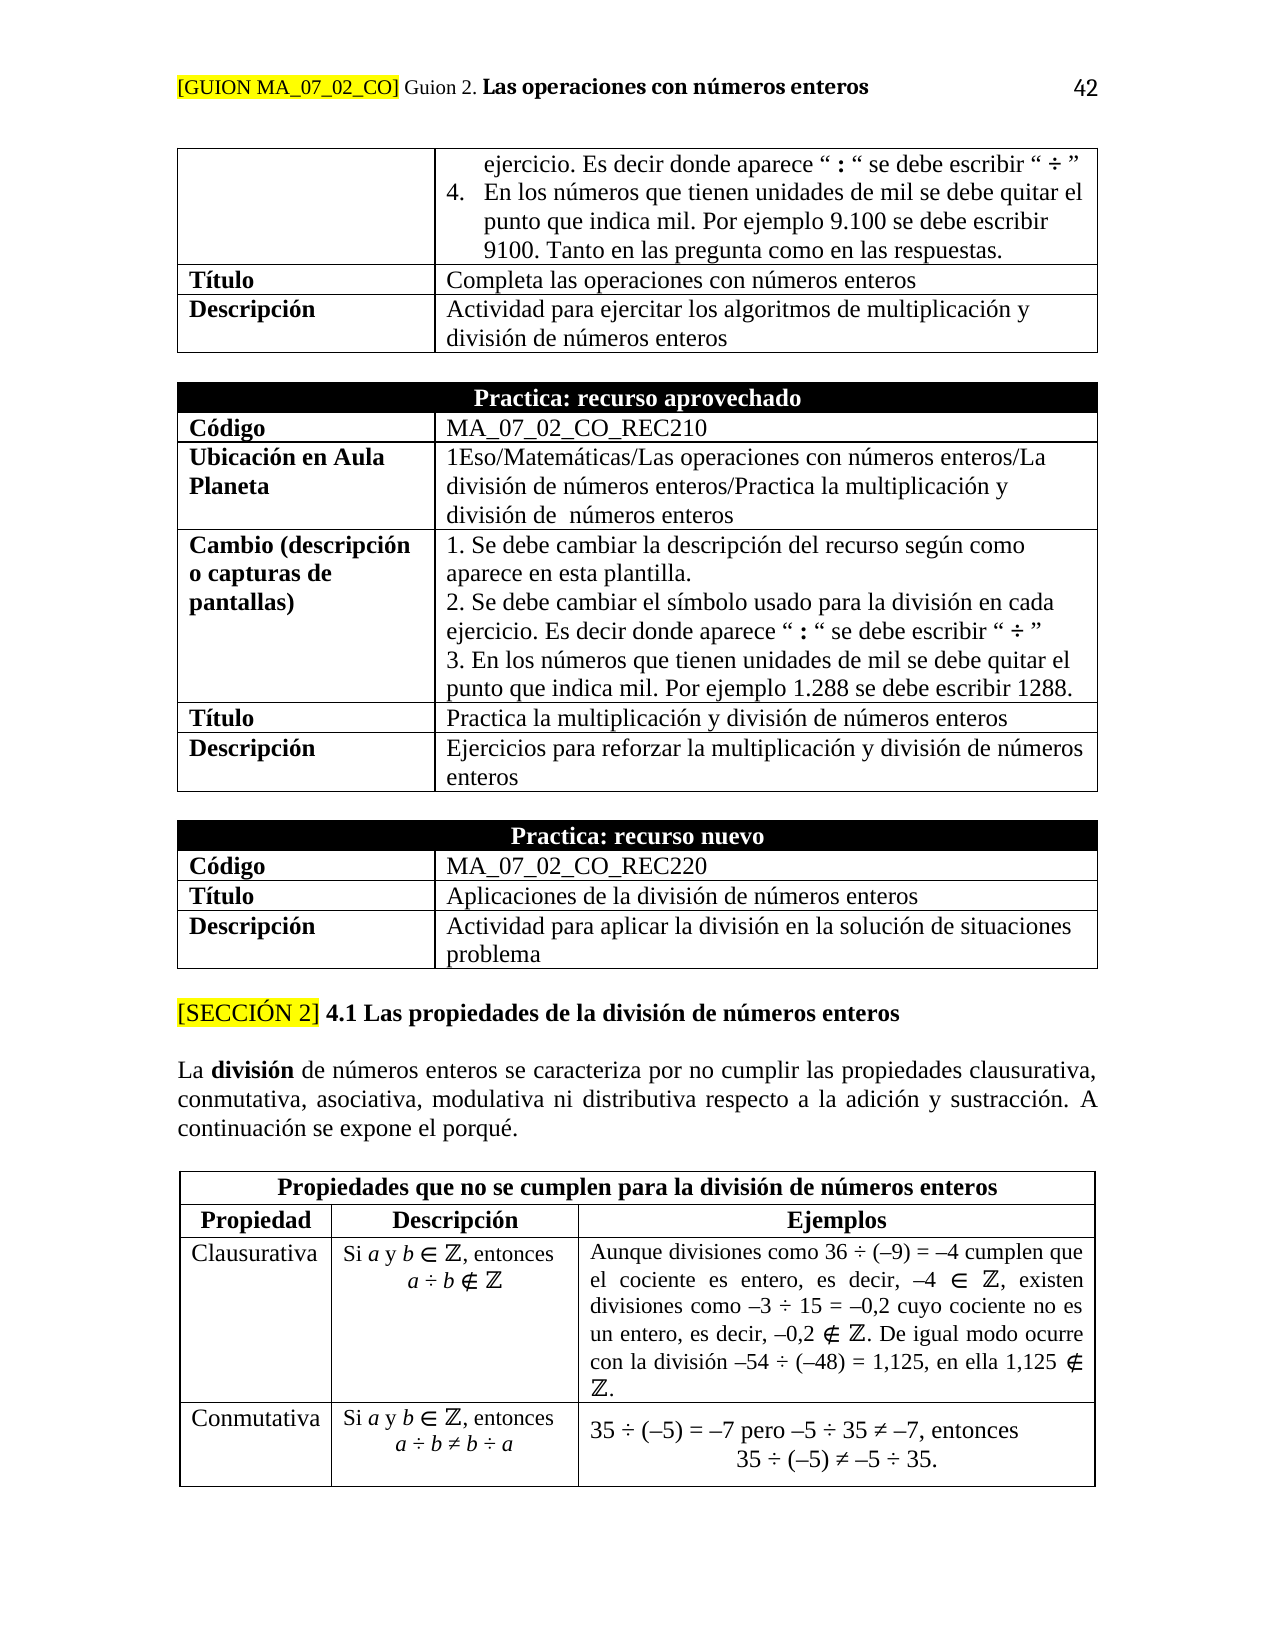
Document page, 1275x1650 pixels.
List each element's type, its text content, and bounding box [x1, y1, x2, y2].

table_cell Si a y b ∈ ℤ, entonces a ÷ b ∉ ℤ [332, 1238, 578, 1402]
table_cell Descripción [178, 911, 434, 968]
table_cell Código [178, 413, 434, 441]
table_cell Conmutativa [181, 1403, 331, 1486]
table_cell 1. Se debe cambiar la descripción del recurso según como aparece en esta plantilla. 2. Se debe cambiar el símbolo usado para la división en cada ejercicio. Es decir donde aparece “ : “ se debe escribir “ ÷ ” 3. En los números que tienen unidades de mil se debe quitar el punto que indica mil. Por ejemplo 1.288 se debe escribir 1288. [436, 530, 1097, 702]
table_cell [178, 149, 434, 264]
table_header Practica: recurso aprovechado [178, 383, 1097, 412]
table_cell Cambio (descripción o capturas de pantallas) [178, 530, 434, 702]
table_cell Completa las operaciones con números enteros [436, 265, 1097, 293]
table_cell Actividad para aplicar la división en la solución de situaciones problema [436, 911, 1097, 968]
table_cell Aplicaciones de la división de números enteros [436, 881, 1097, 910]
table_cell Propiedad [181, 1205, 331, 1237]
table_cell Código [178, 851, 434, 880]
table_cell Título [178, 265, 434, 293]
table_cell Ubicación en Aula Planeta [178, 443, 434, 529]
text [SECCIÓN 2] 4.1 Las propiedades de la división de números enteros [319, 998, 1098, 1027]
table_cell Descripción [178, 733, 434, 791]
table_cell Clausurativa [181, 1238, 331, 1402]
table_cell Aunque divisiones como 36 ÷ (‒9) = ‒4 cumplen que el cociente es entero, es decir, ‒4 ∈ ℤ, existen divisiones como ‒3 ÷ 15 = ‒0,2 cuyo cociente no es un entero, es decir, ‒0,2 ∉ ℤ. De igual modo ocurre con la división ‒54 ÷ (‒48) = 1,125, en ella 1,125 ∉ ℤ. [579, 1238, 1094, 1402]
table_cell MA_07_02_CO_REC210 [436, 413, 1097, 441]
table_cell Descripción [332, 1205, 578, 1237]
table_header Practica: recurso nuevo [178, 821, 1097, 850]
table_cell Título [178, 703, 434, 732]
table_header Propiedades que no se cumplen para la división de números enteros [181, 1172, 1094, 1204]
table_cell Practica la multiplicación y división de números enteros [436, 703, 1097, 732]
table_cell Título [178, 881, 434, 910]
table_cell Descripción [178, 295, 434, 352]
table_cell Ejercicios para reforzar la multiplicación y división de números enteros [436, 733, 1097, 791]
table_cell Ejemplos [579, 1205, 1094, 1237]
table_cell Si a y b ∈ ℤ, entonces a ÷ b ≠ b ÷ a [332, 1403, 578, 1486]
table_cell Actividad para ejercitar los algoritmos de multiplicación y división de números enteros [436, 295, 1097, 352]
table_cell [436, 149, 1097, 264]
table_cell 35 ÷ (‒5) = ‒7 pero ‒5 ÷ 35 ≠ ‒7, entonces 35 ÷ (‒5) ≠ ‒5 ÷ 35. [579, 1403, 1094, 1486]
text La división de números enteros se caracteriza por no cumplir las propiedades clausurativa, conmutativa, asociativa, modulativa ni distributiva respecto a la adición y sustracción. A continuación se expone el porqué. [177, 1056, 1098, 1142]
table_cell MA_07_02_CO_REC220 [436, 851, 1097, 880]
table_cell 1Eso/Matemáticas/Las operaciones con números enteros/La división de números enteros/Practica la multiplicación y división de números enteros [436, 443, 1097, 529]
